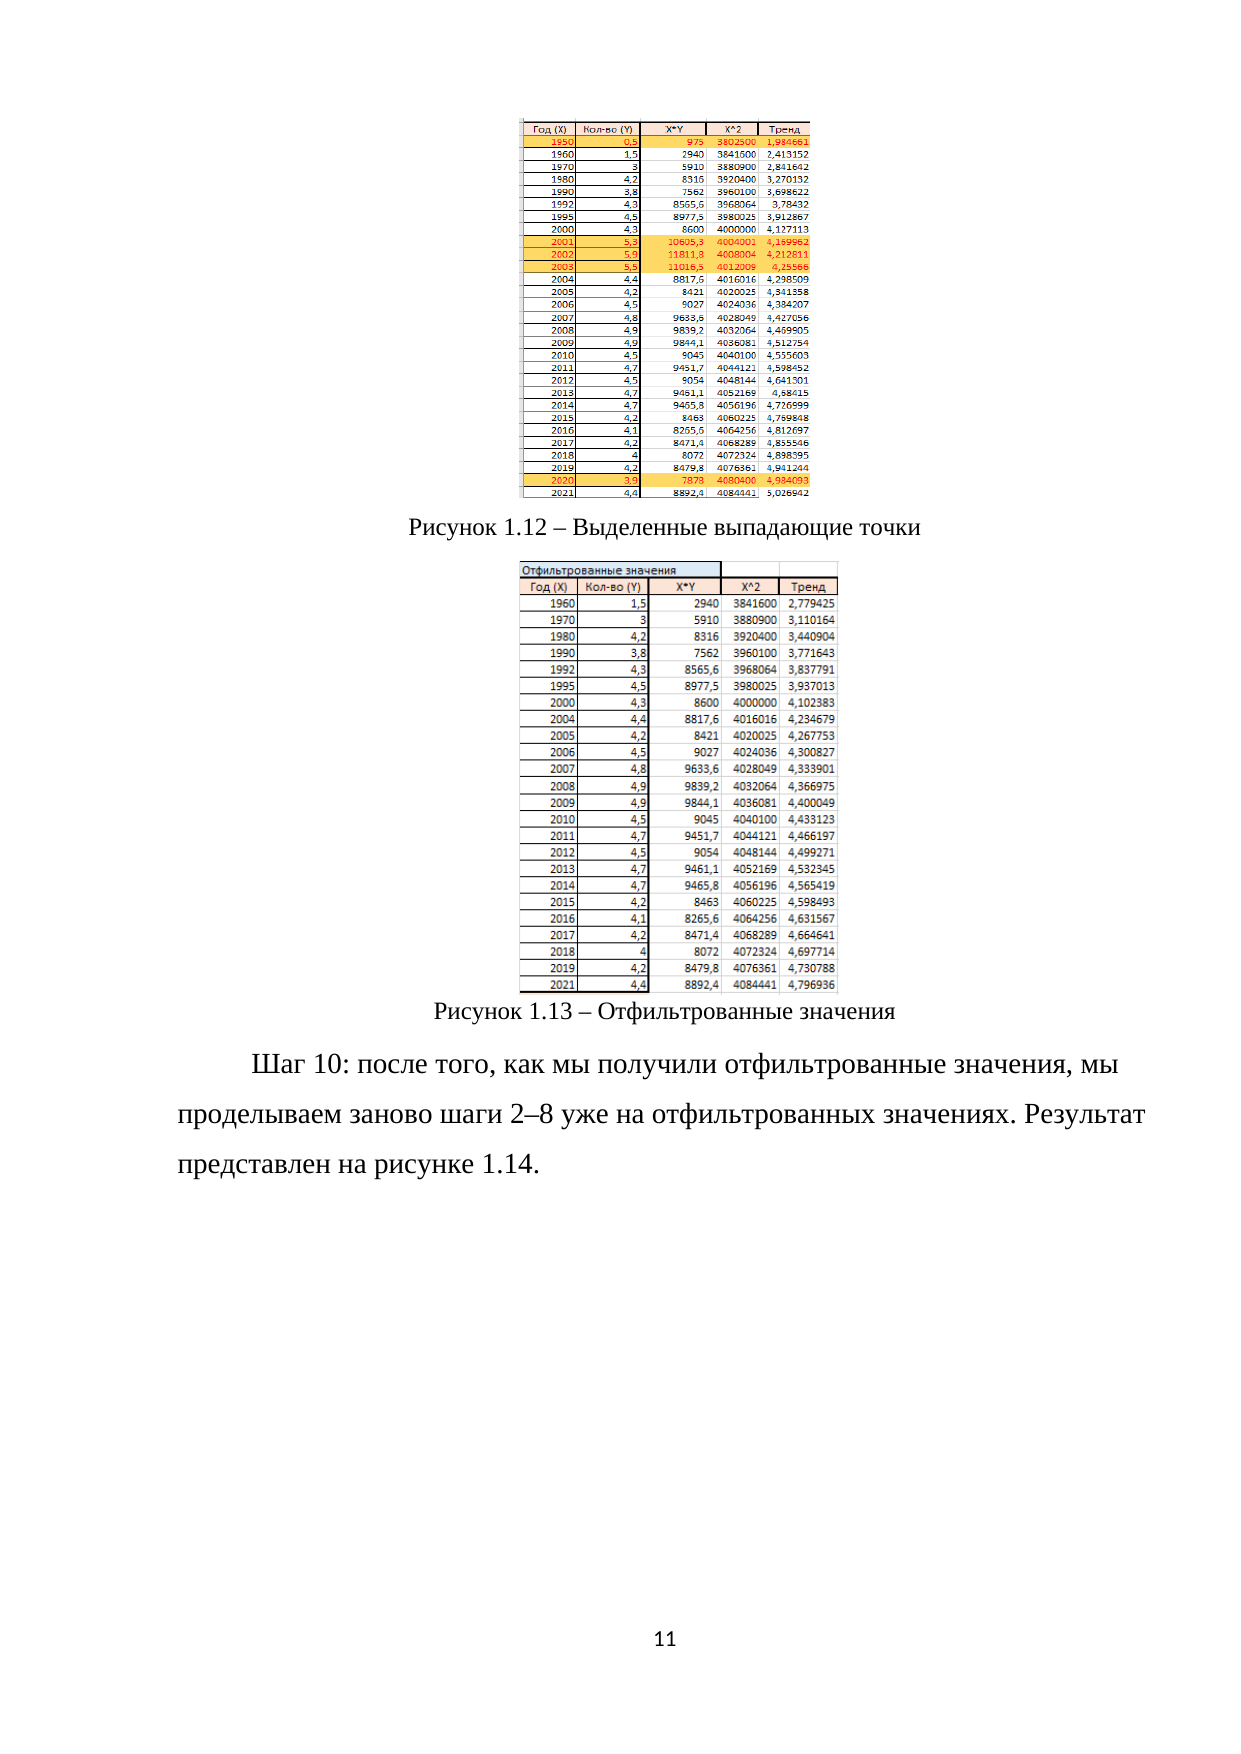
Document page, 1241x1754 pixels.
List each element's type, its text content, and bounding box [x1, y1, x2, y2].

text Шаг 10: после того, как мы получили отфильтрованные значения, мы проделываем заново шаги 2–8 уже на отфильтрованных значениях. Результат представлен на рисунке 1.14. [177, 1046, 1152, 1180]
picture [519, 118, 810, 498]
text Рисунок 1.12 – Выделенные выпадающие точки [177, 512, 1152, 541]
picture [519, 561, 839, 995]
text Рисунок 1.13 – Отфильтрованные значения [177, 996, 1152, 1025]
